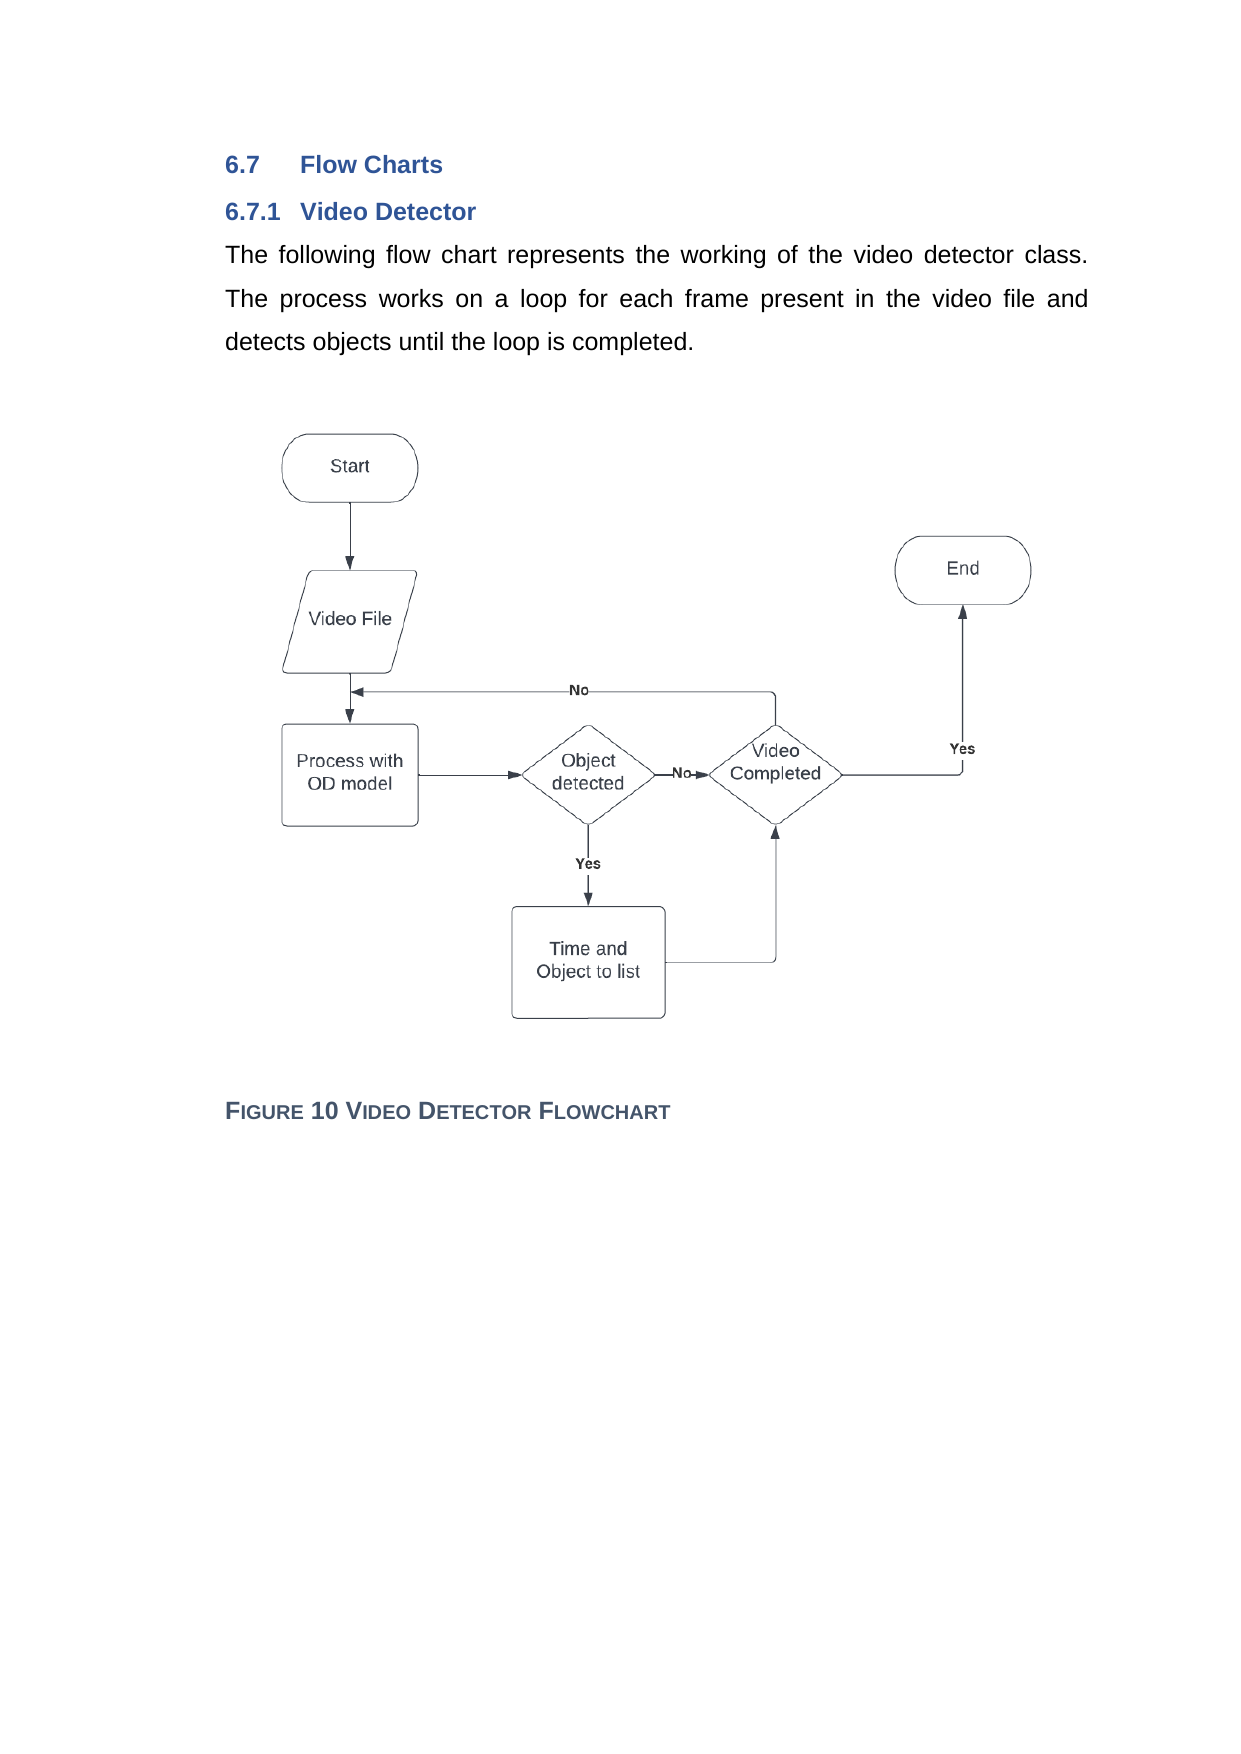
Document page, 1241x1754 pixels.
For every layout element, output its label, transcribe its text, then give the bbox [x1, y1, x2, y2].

text Figure 10 Video Detector Flowchart [225, 1096, 1090, 1125]
text The following flow chart represents the working of the video detector class. The process works on a loop for each frame present in the video file and detects objects until the loop is completed. [225, 240, 1090, 355]
subtitle 6.7.1 Video Detector [225, 197, 1090, 226]
subtitle 6.7 Flow Charts [225, 150, 1090, 179]
picture [225, 386, 1087, 1066]
